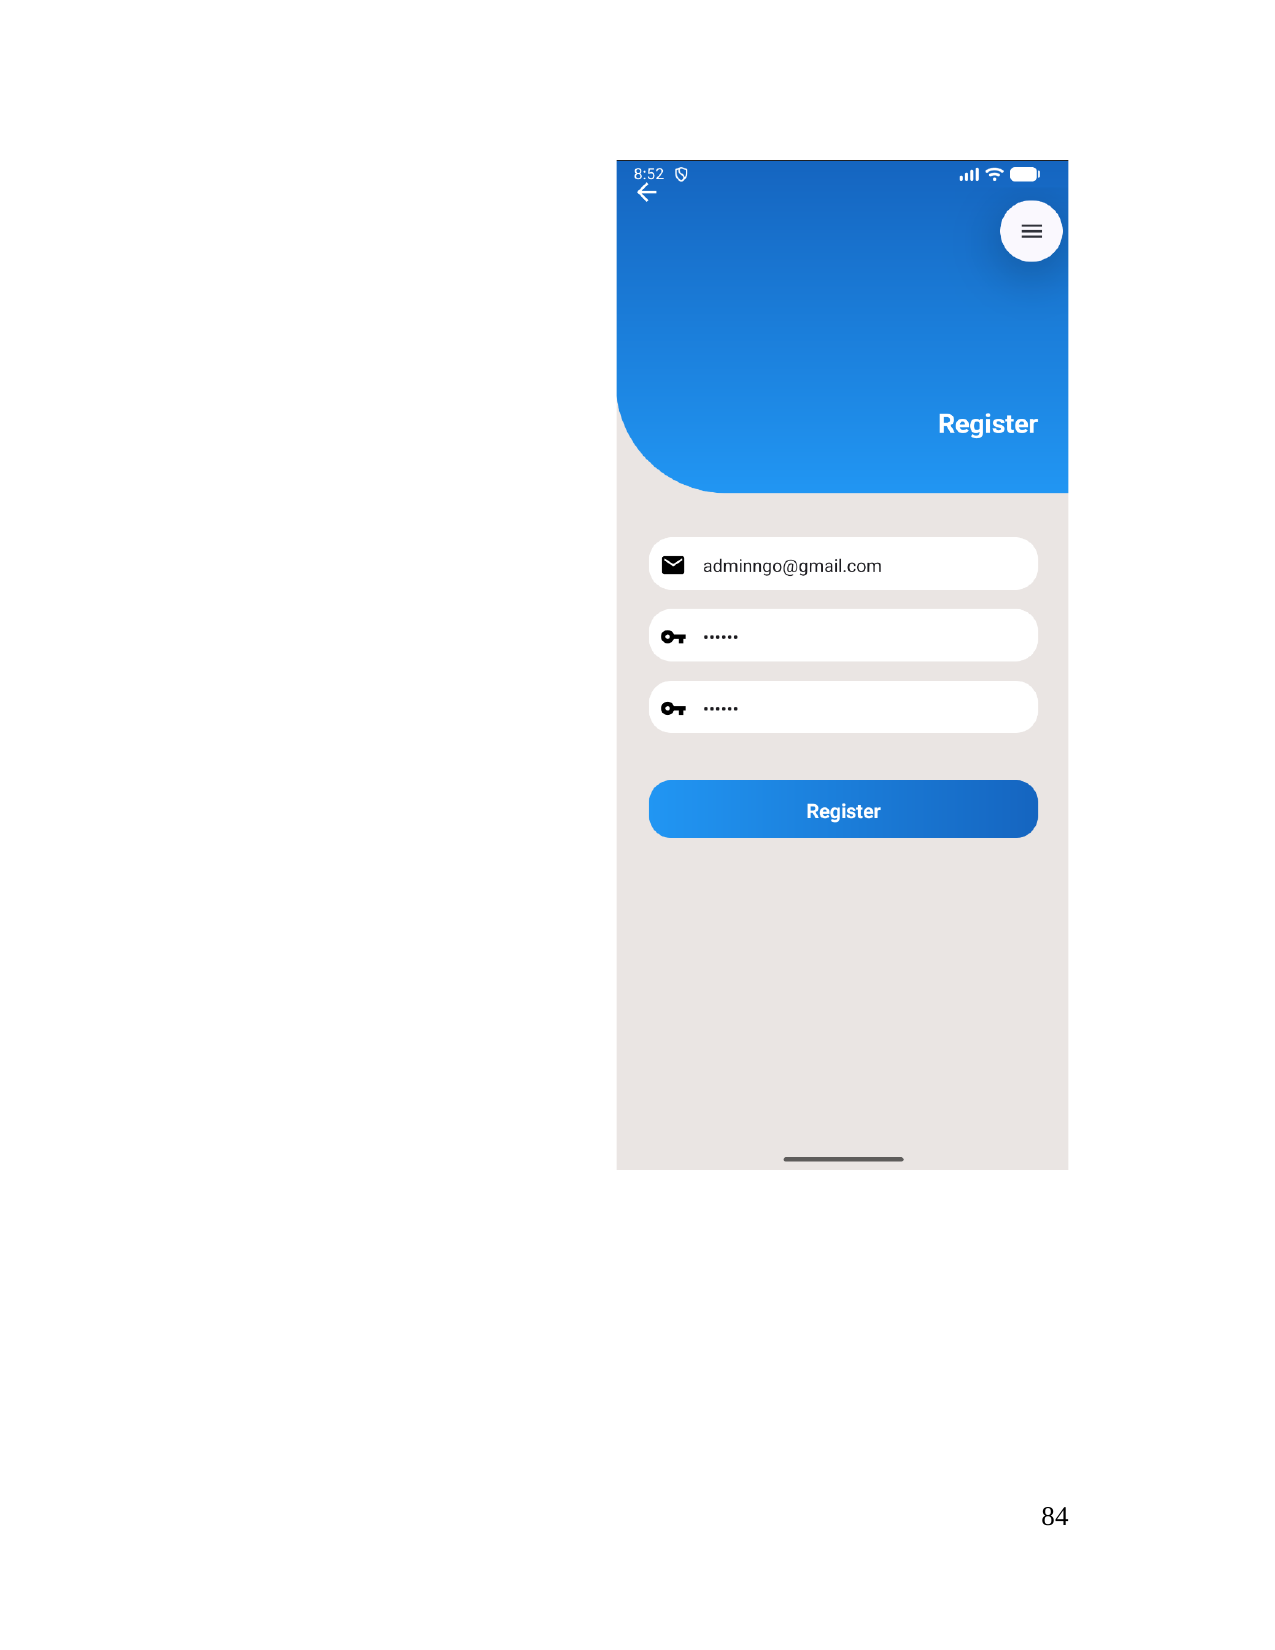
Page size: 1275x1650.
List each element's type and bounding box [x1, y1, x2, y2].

picture [616, 160, 1069, 1170]
